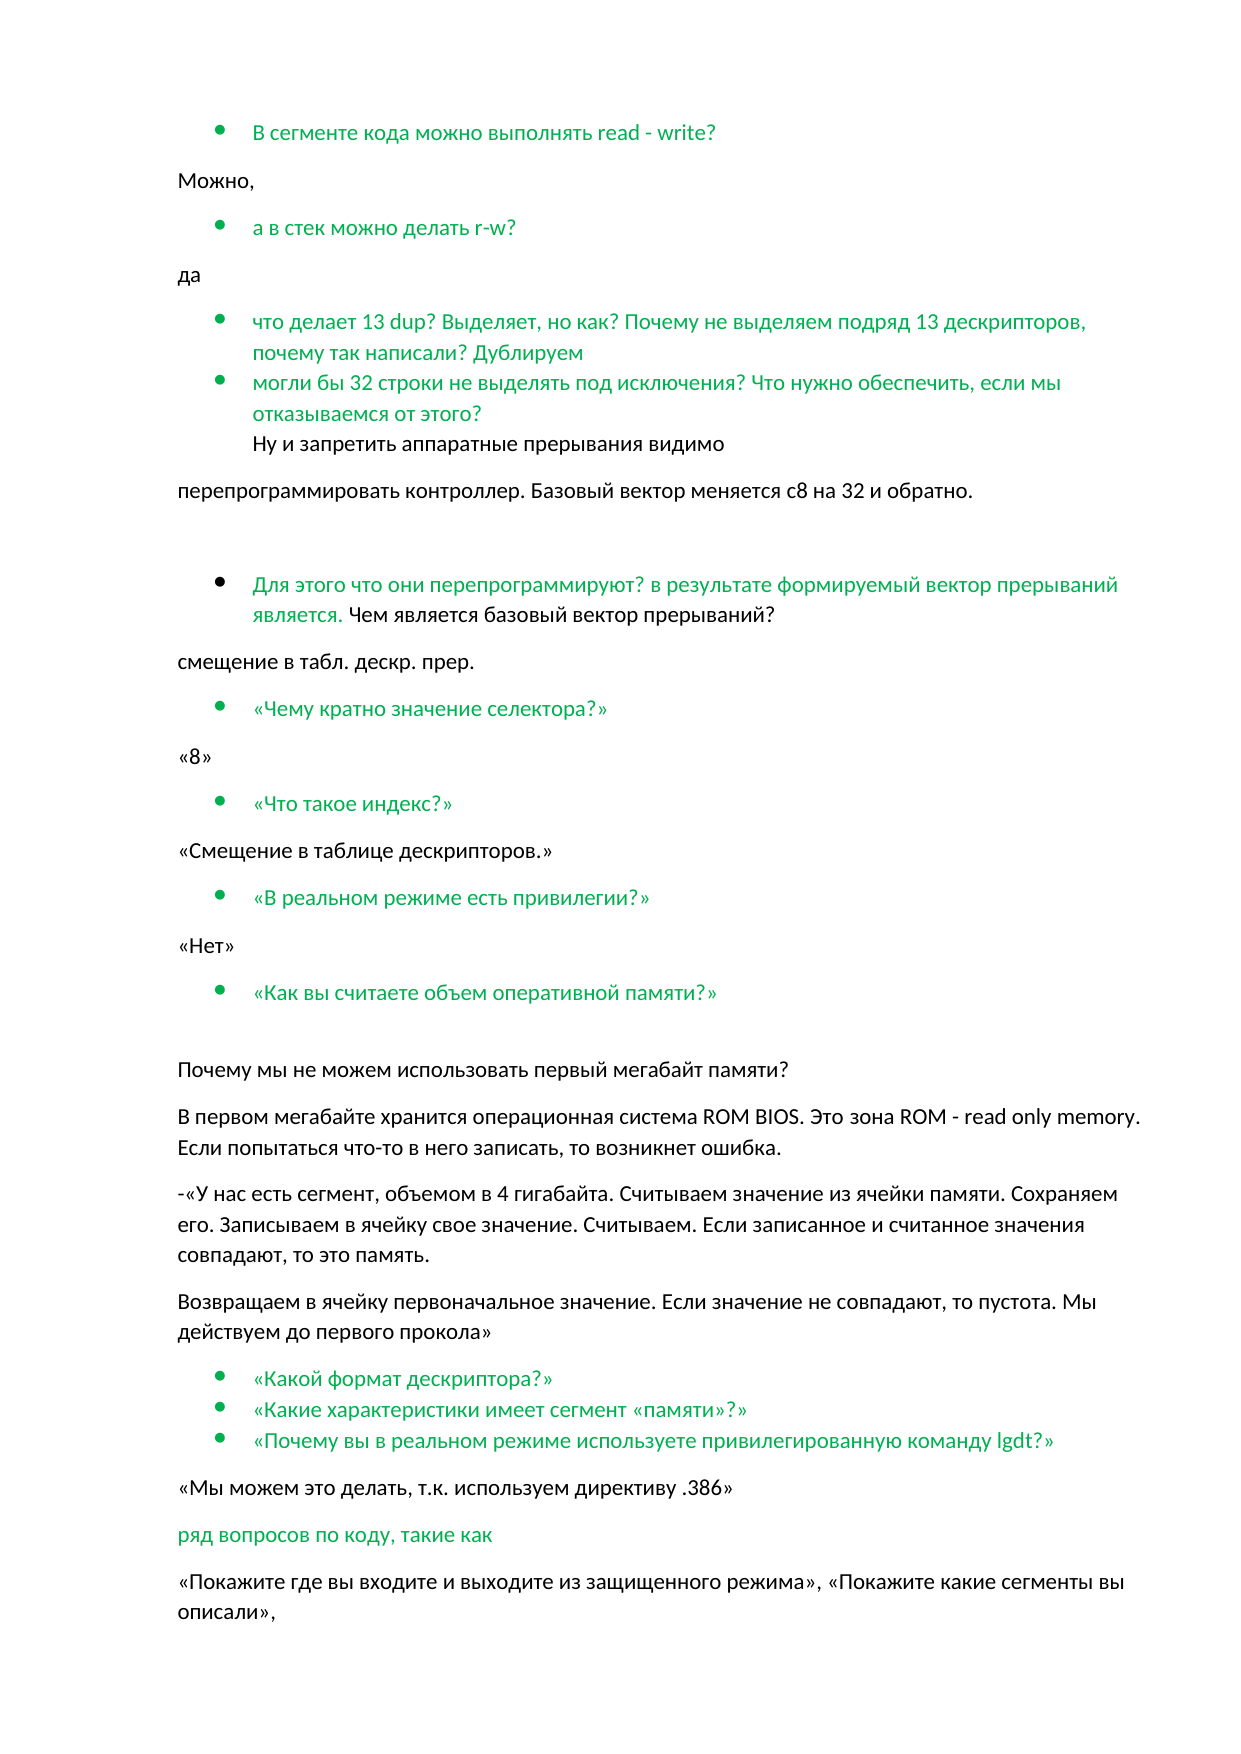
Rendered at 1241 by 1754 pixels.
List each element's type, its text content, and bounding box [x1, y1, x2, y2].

text Можно, [177, 166, 1152, 194]
list «Какие характеристики имеет сегмент «памяти»?» [215, 1395, 1152, 1423]
list «Почему вы в реальном режиме используете привилегированную команду lgdt?» [215, 1426, 1152, 1454]
text Почему мы не можем использовать первый мегабайт памяти? [177, 1056, 1152, 1084]
text «Нет» [177, 931, 1152, 959]
text Возвращаем в ячейку первоначальное значение. Если значение не совпадают, то пустота. Мы действуем до первого прокола» [177, 1287, 1152, 1345]
text «8» [177, 742, 1152, 770]
text В первом мегабайте хранится операционная система ROM BIOS. Это зона ROM - read only memory. Если попытаться что-то в него записать, то возникнет ошибка. [177, 1102, 1152, 1161]
list «В реальном режиме есть привилегии?» [215, 883, 1152, 912]
list «Что такое индекс?» [215, 789, 1152, 817]
list могли бы 32 строки не выделять под исключения? Что нужно обеспечить, если мы отказываемся от этого? [215, 368, 1152, 427]
list «Чему кратно значение селектора?» [215, 694, 1152, 723]
list В сегменте кода можно выполнять read - write? [215, 118, 1152, 147]
list Ну и запретить аппаратные прерывания видимо [252, 429, 1152, 457]
text ряд вопросов по коду, такие как [177, 1520, 1152, 1548]
text -«У нас есть сегмент, объемом в 4 гигабайта. Считываем значение из ячейки памяти. Сохраняем его. Записываем в ячейку свое значение. Считываем. Если записанное и считанное значения совпадают, то это память. [177, 1179, 1152, 1268]
list «Как вы считаете объем оперативной памяти?» [215, 978, 1152, 1006]
text «Покажите где вы входите и выходите из защищенного режима», «Покажите какие сегменты вы описали», [177, 1567, 1152, 1625]
list а в стек можно делать r-w? [215, 213, 1152, 241]
text перепрограммировать контроллер. Базовый вектор меняется с8 на 32 и обратно. [177, 476, 1152, 504]
text «Мы можем это делать, т.к. используем директиву .386» [177, 1473, 1152, 1501]
list Для этого что они перепрограммируют? в результате формируемый вектор прерываний является. Чем является базовый вектор прерываний? [215, 570, 1152, 629]
list «Какой формат дескриптора?» [215, 1364, 1152, 1393]
list что делает 13 dup? Выделяет, но как? Почему не выделяем подряд 13 дескрипторов, почему так написали? Дублируем [215, 307, 1152, 366]
text да [177, 260, 1152, 288]
text смещение в табл. дескр. прер. [177, 647, 1152, 676]
text «Смещение в таблице дескрипторов.» [177, 836, 1152, 864]
